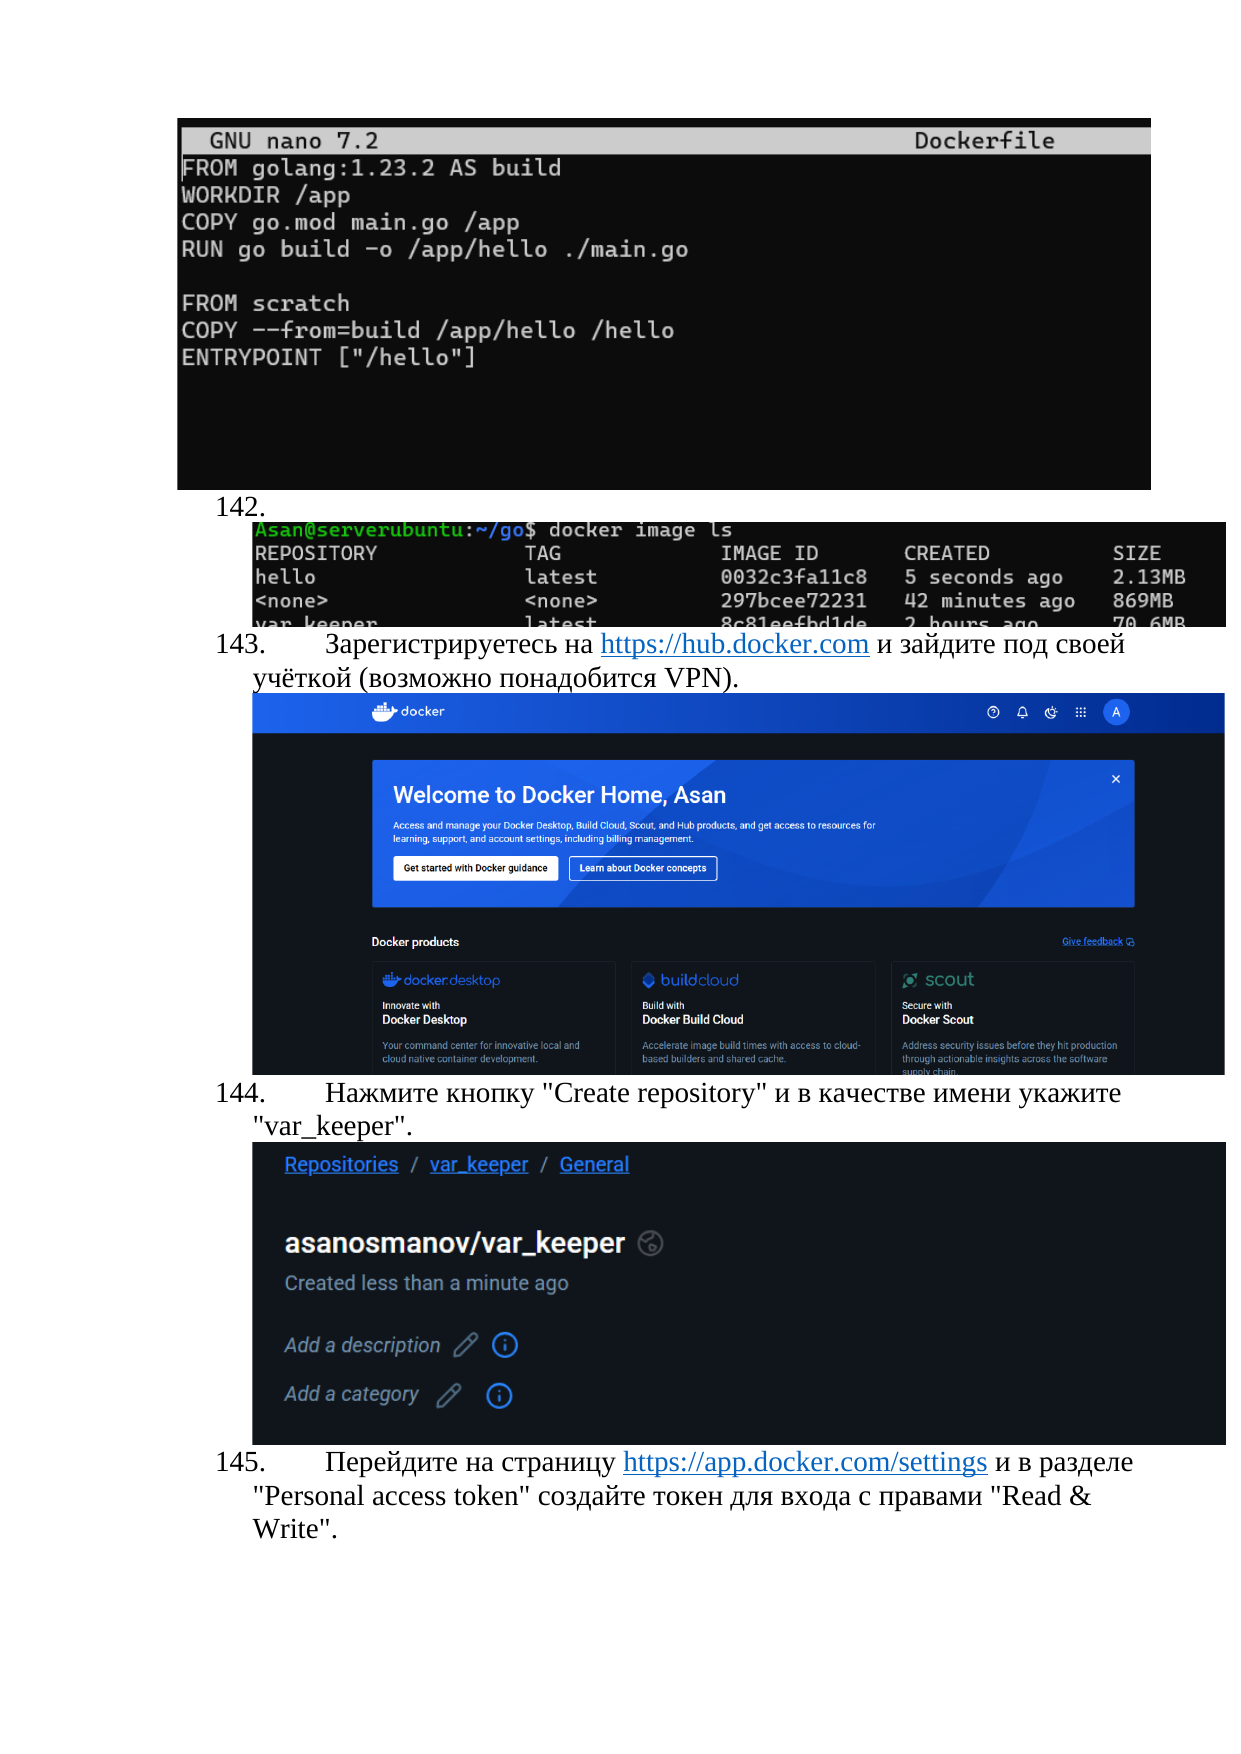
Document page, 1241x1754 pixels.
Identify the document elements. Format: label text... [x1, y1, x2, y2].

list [215, 1444, 1152, 1545]
picture [252, 693, 1225, 1075]
picture [252, 1142, 1226, 1445]
picture [252, 522, 1226, 627]
picture [177, 118, 1151, 490]
